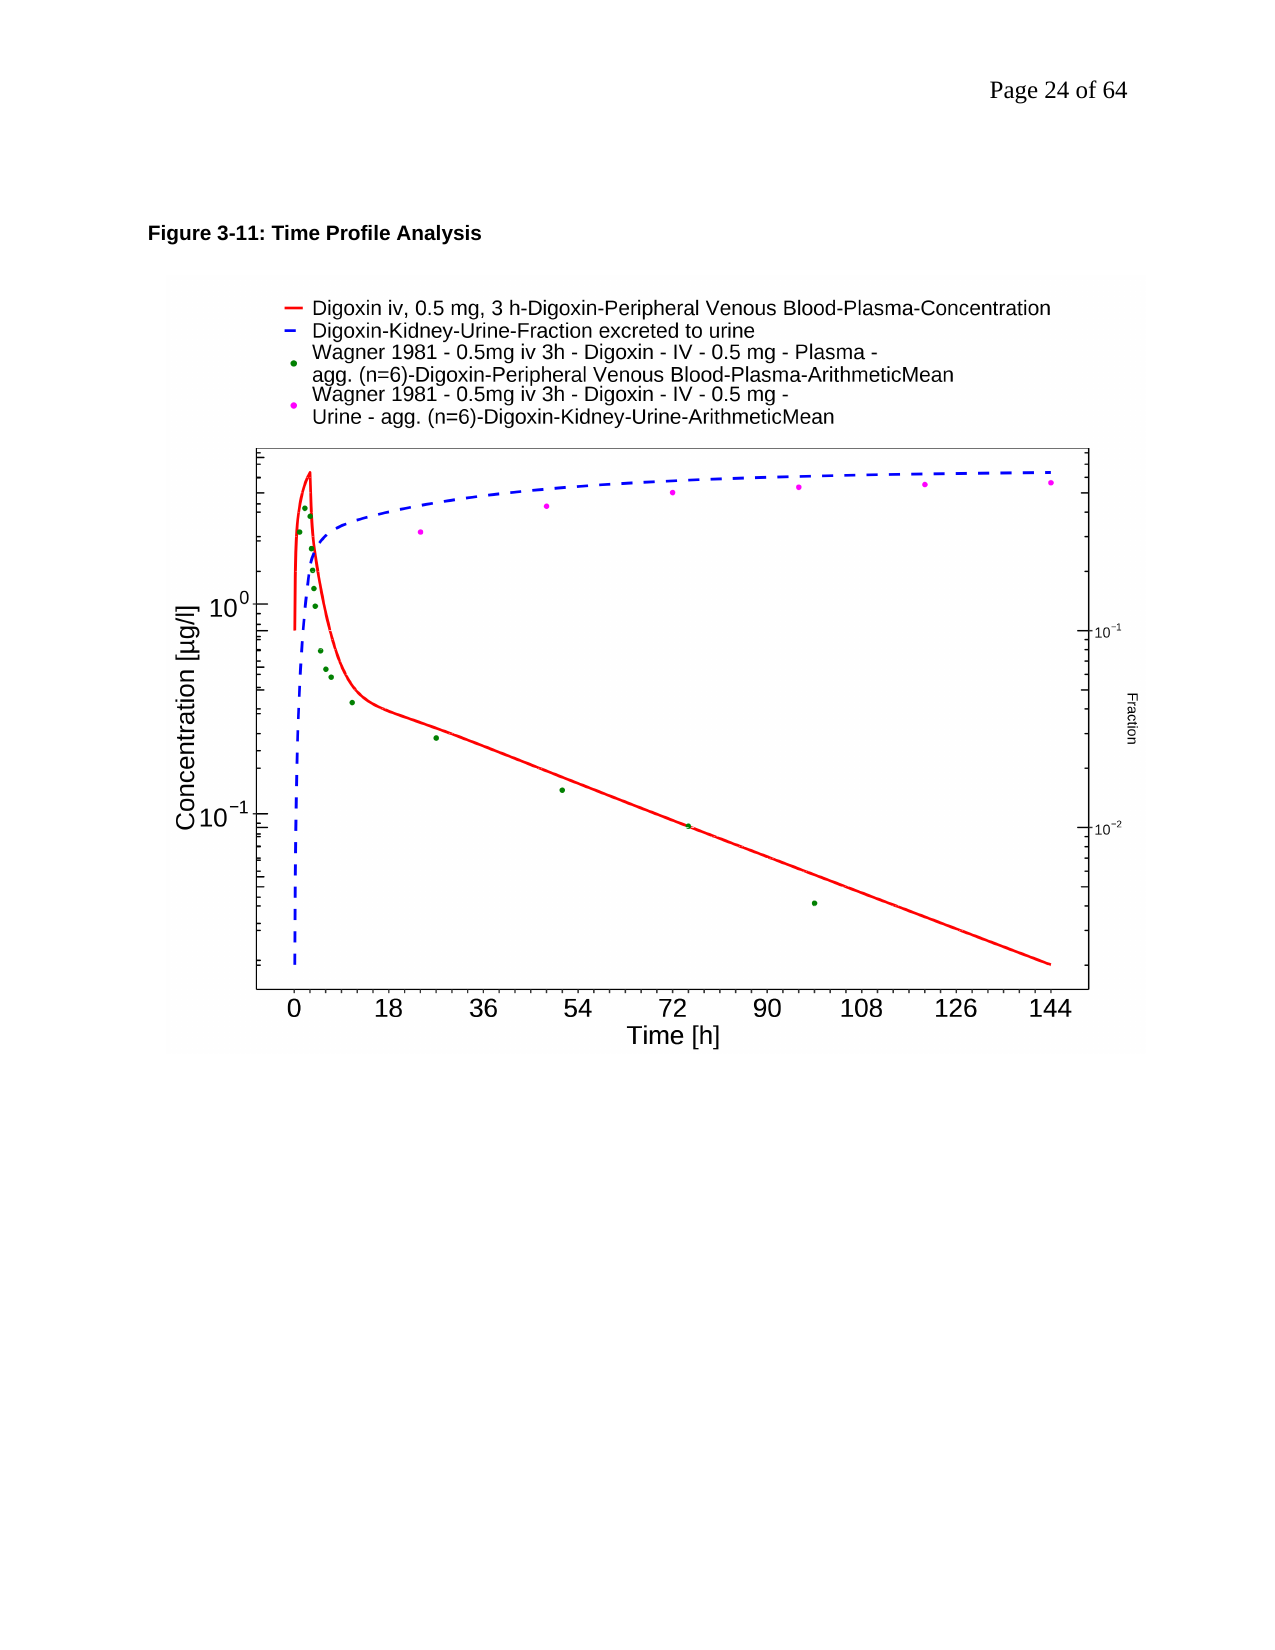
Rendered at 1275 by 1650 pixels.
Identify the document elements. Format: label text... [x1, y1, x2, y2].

text Figure 3-11: Time Profile Analysis [148, 221, 1127, 245]
picture [166, 275, 1146, 1054]
